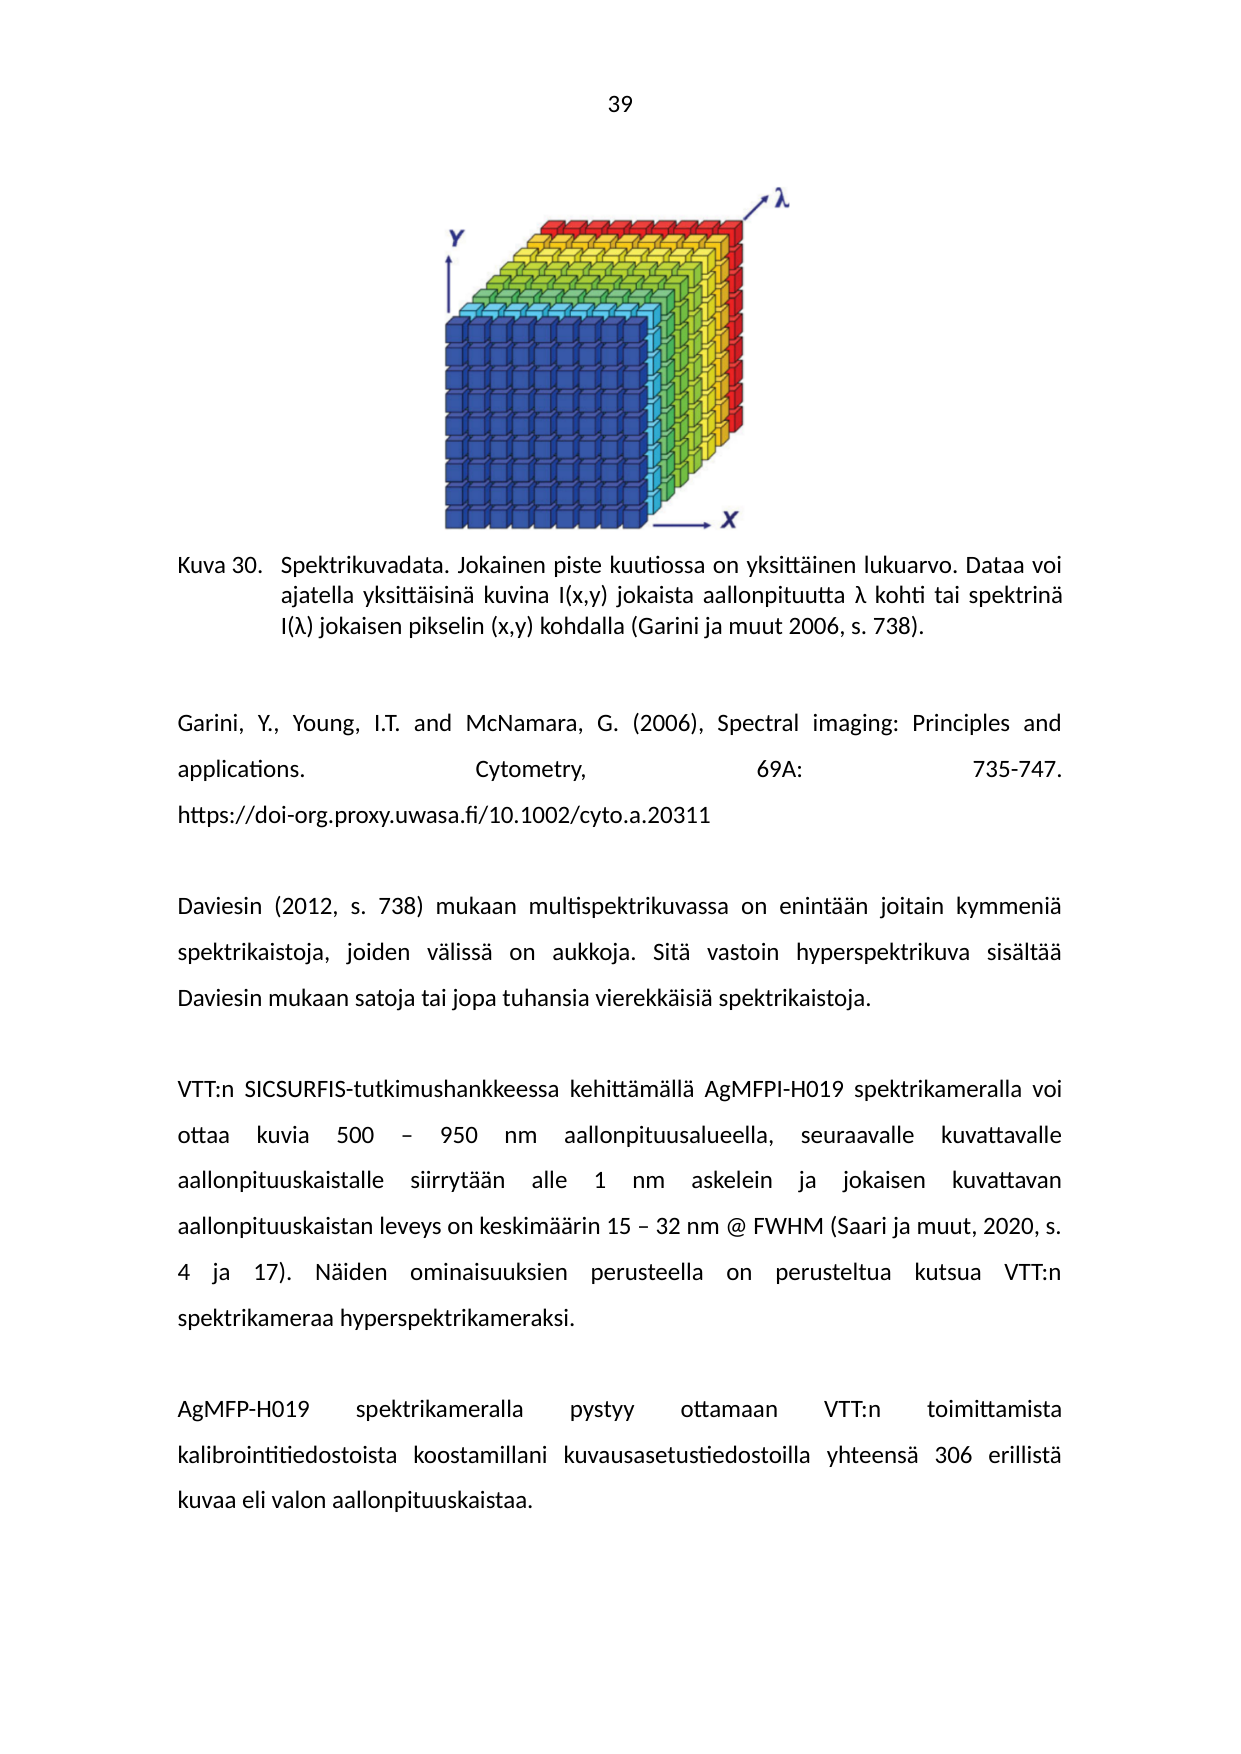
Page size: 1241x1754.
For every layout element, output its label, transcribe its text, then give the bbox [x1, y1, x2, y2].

text AgMFP-H019 spektrikameralla pystyy ottamaan VTT:n toimittamista kalibrointitiedostoista koostamillani kuvausasetustiedostoilla yhteensä 306 erillistä kuvaa eli valon aallonpituuskaistaa. [177, 1393, 1063, 1515]
text Kuva 30. Spektrikuvadata. Jokainen piste kuutiossa on yksittäinen lukuarvo. Dataa voi ajatella yksittäisinä kuvina I(x,y) jokaista aallonpituutta λ kohti tai spektrinä I(λ) jokaisen pikselin (x,y) kohdalla (Garini ja muut 2006, s. 738). [177, 549, 1063, 641]
picture [434, 177, 806, 537]
text VTT:n SICSURFIS-tutkimushankkeessa kehittämällä AgMFPI-H019 spektrikameralla voi ottaa kuvia 500 – 950 nm aallonpituusalueella, seuraavalle kuvattavalle aallonpituuskaistalle siirrytään alle 1 nm askelein ja jokaisen kuvattavan aallonpituuskaistan leveys on keskimäärin 15 – 32 nm @ FWHM (Saari ja muut, 2020, s. 4 ja 17). Näiden ominaisuuksien perusteella on perusteltua kutsua VTT:n spektrikameraa hyperspektrikameraksi. [177, 1073, 1063, 1332]
text Garini, Y., Young, I.T. and McNamara, G. (2006), Spectral imaging: Principles and applications. Cytometry, 69A: 735-747. https://doi-org.proxy.uwasa.fi/10.1002/cyto.a.20311 [177, 707, 1063, 829]
text Daviesin (2012, s. 738) mukaan multispektrikuvassa on enintään joitain kymmeniä spektrikaistoja, joiden välissä on aukkoja. Sitä vastoin hyperspektrikuva sisältää Daviesin mukaan satoja tai jopa tuhansia vierekkäisiä spektrikaistoja. [177, 890, 1063, 1012]
